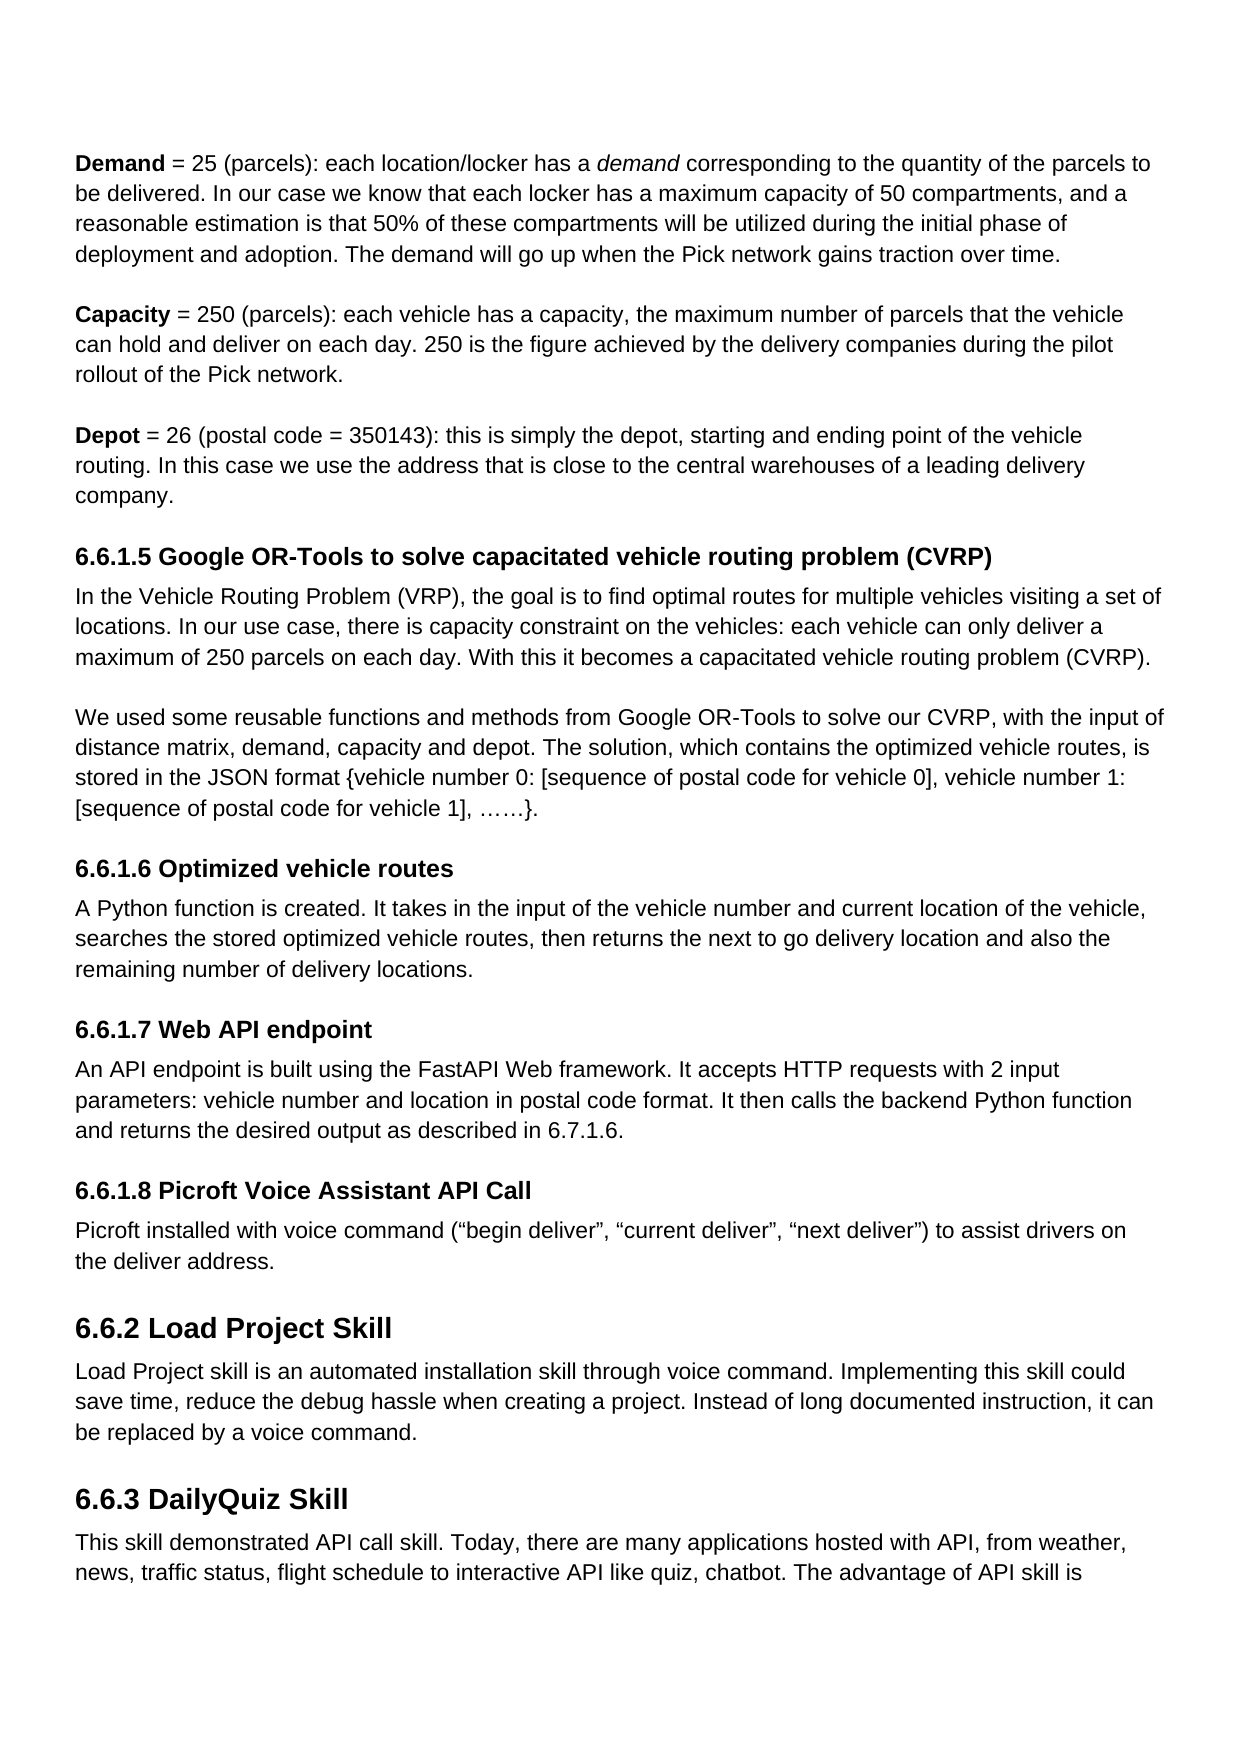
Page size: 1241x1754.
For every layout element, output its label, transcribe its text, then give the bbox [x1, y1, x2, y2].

subtitle 6.6.1.6 Optimized vehicle routes [75, 854, 1165, 883]
text A Python function is created. It takes in the input of the vehicle number and current location of the vehicle, searches the stored optimized vehicle routes, then returns the next to go delivery location and also the remaining number of delivery locations. [75, 895, 1165, 982]
text Depot = 26 (postal code = 350143): this is simply the depot, starting and ending point of the vehicle routing. In this case we use the address that is close to the central warehouses of a leading delivery company. [75, 422, 1165, 509]
text Load Project skill is an automated installation skill through voice command. Implementing this skill could save time, reduce the debug hassle when creating a project. Instead of long documented instruction, it can be replaced by a voice command. [75, 1358, 1165, 1445]
subtitle 6.6.1.8 Picroft Voice Assistant API Call [75, 1176, 1165, 1205]
text We used some reusable functions and methods from Google OR-Tools to solve our CVRP, with the input of distance matrix, demand, capacity and depot. The solution, which contains the optimized vehicle routes, is stored in the JSON format {vehicle number 0: [sequence of postal code for vehicle 0], vehicle number 1: [sequence of postal code for vehicle 1], ……}. [75, 704, 1165, 821]
text An API endpoint is built using the FastAPI Web framework. It accepts HTTP requests with 2 input parameters: vehicle number and location in postal code format. It then calls the backend Python function and returns the desired output as described in 6.7.1.6. [75, 1056, 1165, 1143]
text Capacity = 250 (parcels): each vehicle has a capacity, the maximum number of parcels that the vehicle can hold and deliver on each day. 250 is the figure achieved by the delivery companies during the pilot rollout of the Pick network. [75, 301, 1165, 388]
subtitle 6.6.1.7 Web API endpoint [75, 1015, 1165, 1044]
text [75, 1529, 1165, 1586]
text Picroft installed with voice command (“begin deliver”, “current deliver”, “next deliver”) to assist drivers on the deliver address. [75, 1217, 1165, 1274]
subtitle 6.6.3 DailyQuiz Skill [75, 1482, 1165, 1516]
text In the Vehicle Routing Problem (VRP), the goal is to find optimal routes for multiple vehicles visiting a set of locations. In our use case, there is capacity constraint on the vehicles: each vehicle can only deliver a maximum of 250 parcels on each day. With this it becomes a capacitated vehicle routing problem (CVRP). [75, 583, 1165, 670]
text Demand = 25 (parcels): each location/locker has a demand corresponding to the quantity of the parcels to be delivered. In our case we know that each locker has a maximum capacity of 50 compartments, and a reasonable estimation is that 50% of these compartments will be utilized during the initial phase of deployment and adoption. The demand will go up when the Pick network gains traction over time. [75, 150, 1165, 267]
subtitle 6.6.2 Load Project Skill [75, 1311, 1165, 1345]
subtitle 6.6.1.5 Google OR-Tools to solve capacitated vehicle routing problem (CVRP) [75, 542, 1165, 570]
